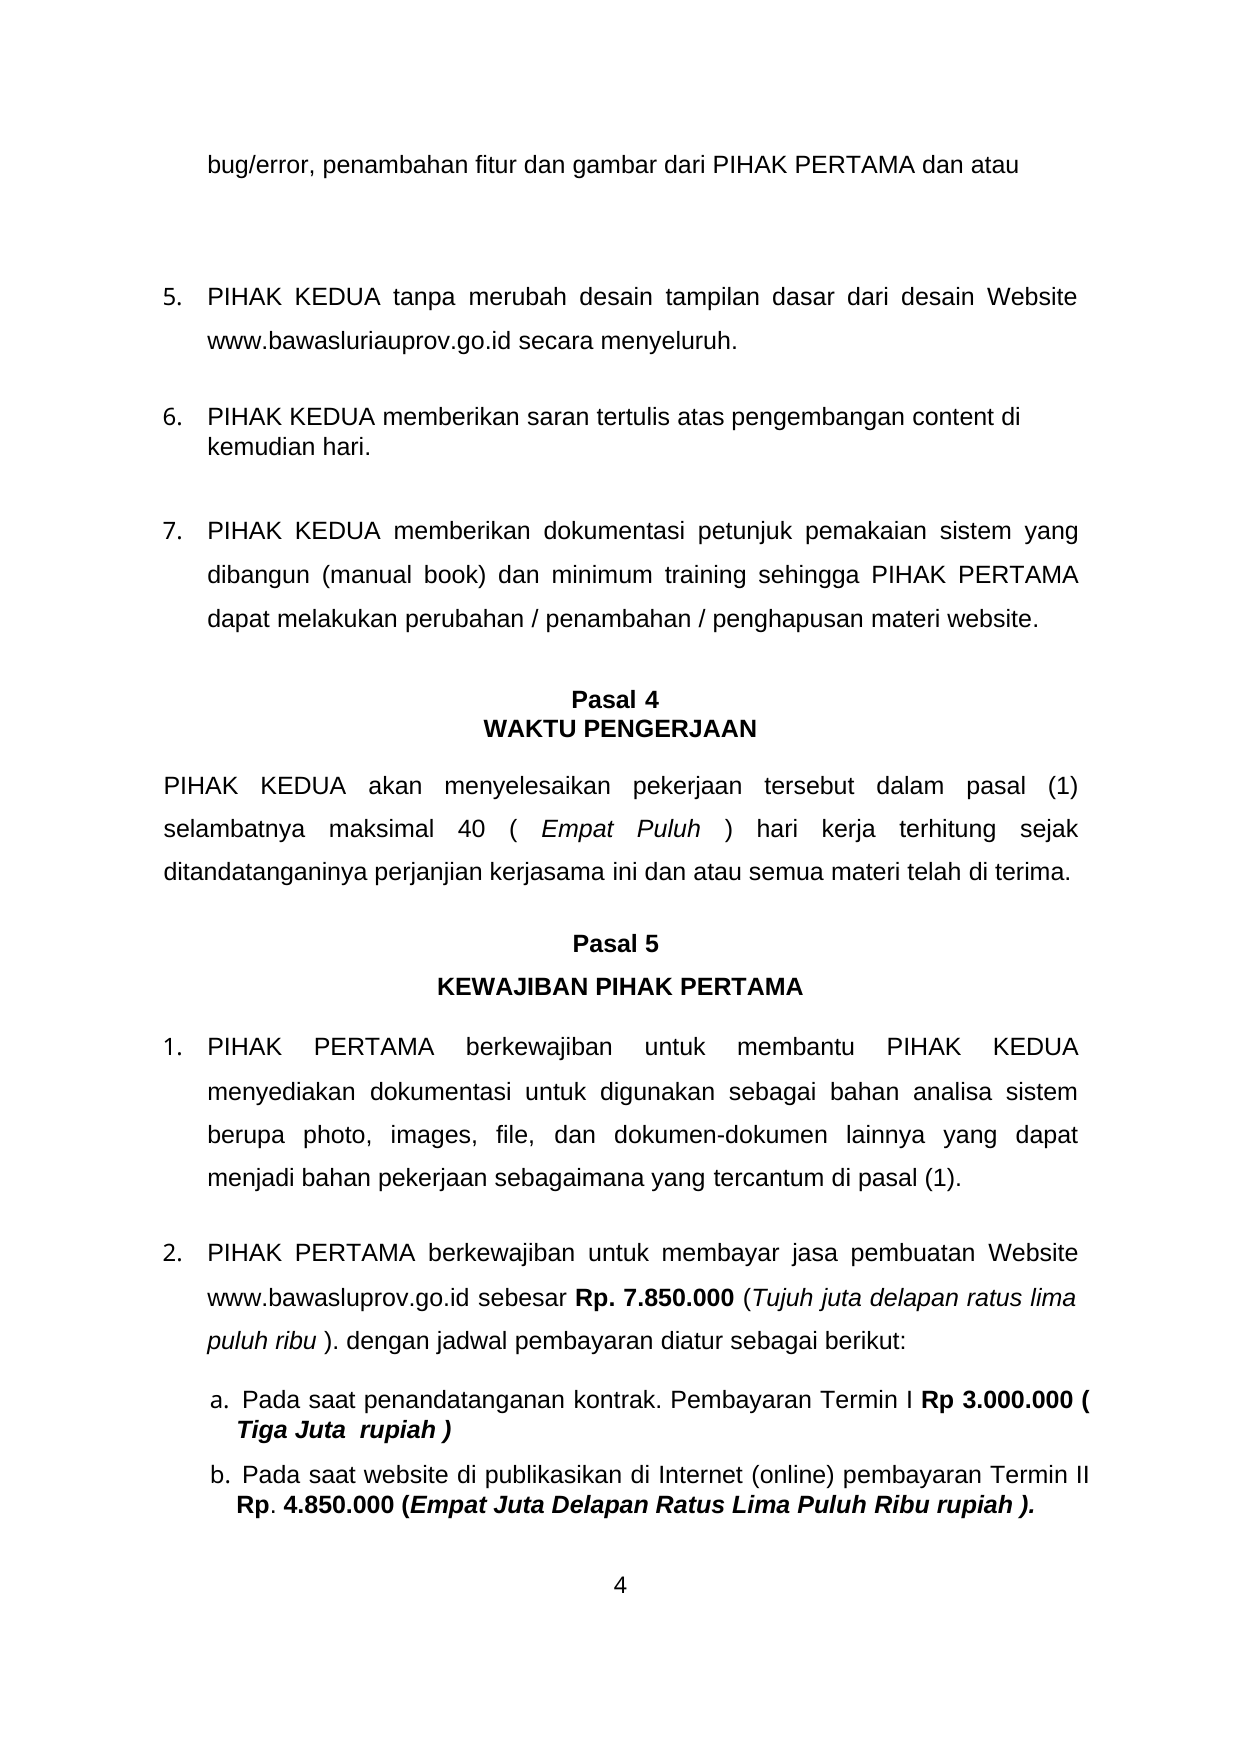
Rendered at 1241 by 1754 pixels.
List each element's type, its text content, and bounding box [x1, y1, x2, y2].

text WAKTU PENGERJAAN [150, 714, 1090, 742]
list PIHAK KEDUA memberikan saran tertulis atas pengembangan content di kemudian hari. [162, 399, 1090, 461]
list PIHAK PERTAMA berkewajiban untuk membantu PIHAK KEDUA menyediakan dokumentasi untuk digunakan sebagai bahan analisa sistem berupa photo, images, file, dan dokumen-dokumen lainnya yang dapat menjadi bahan pekerjaan sebagaimana yang tercantum di pasal (1). [162, 1030, 1079, 1192]
list PIHAK PERTAMA berkewajiban untuk membayar jasa pembuatan Website www.bawasluprov.go.id sebesar Rp. 7.850.000 (Tujuh juta delapan ratus lima puluh ribu ). dengan jadwal pembayaran diatur sebagai berikut: [162, 1236, 1079, 1354]
list PIHAK KEDUA tanpa merubah desain tampilan dasar dari desain Website www.bawasluriauprov.go.id secara menyeluruh. [162, 279, 1079, 355]
list Pada saat website di publikasikan di Internet (online) pembayaran Termin II Rp. 4.850.000 (Empat Juta Delapan Ratus Lima Puluh Ribu rupiah ). [209, 1458, 1090, 1519]
subtitle Pasal 5 [150, 929, 1080, 958]
text KEWAJIBAN PIHAK PERTAMA [150, 972, 1090, 1001]
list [162, 150, 1079, 179]
text PIHAK KEDUA akan menyelesaikan pekerjaan tersebut dalam pasal (1) selambatnya maksimal 40 ( Empat Puluh ) hari kerja terhitung sejak ditandatanganinya perjanjian kerjasama ini dan atau semua materi telah di terima. [163, 771, 1079, 886]
list PIHAK KEDUA memberikan dokumentasi petunjuk pemakaian sistem yang dibangun (manual book) dan minimum training sehingga PIHAK PERTAMA dapat melakukan perubahan / penambahan / penghapusan materi website. [162, 513, 1079, 632]
list Pada saat penandatanganan kontrak. Pembayaran Termin I Rp 3.000.000 ( Tiga Juta rupiah ) [209, 1383, 1090, 1444]
subtitle Pasal 4 [150, 685, 1080, 714]
